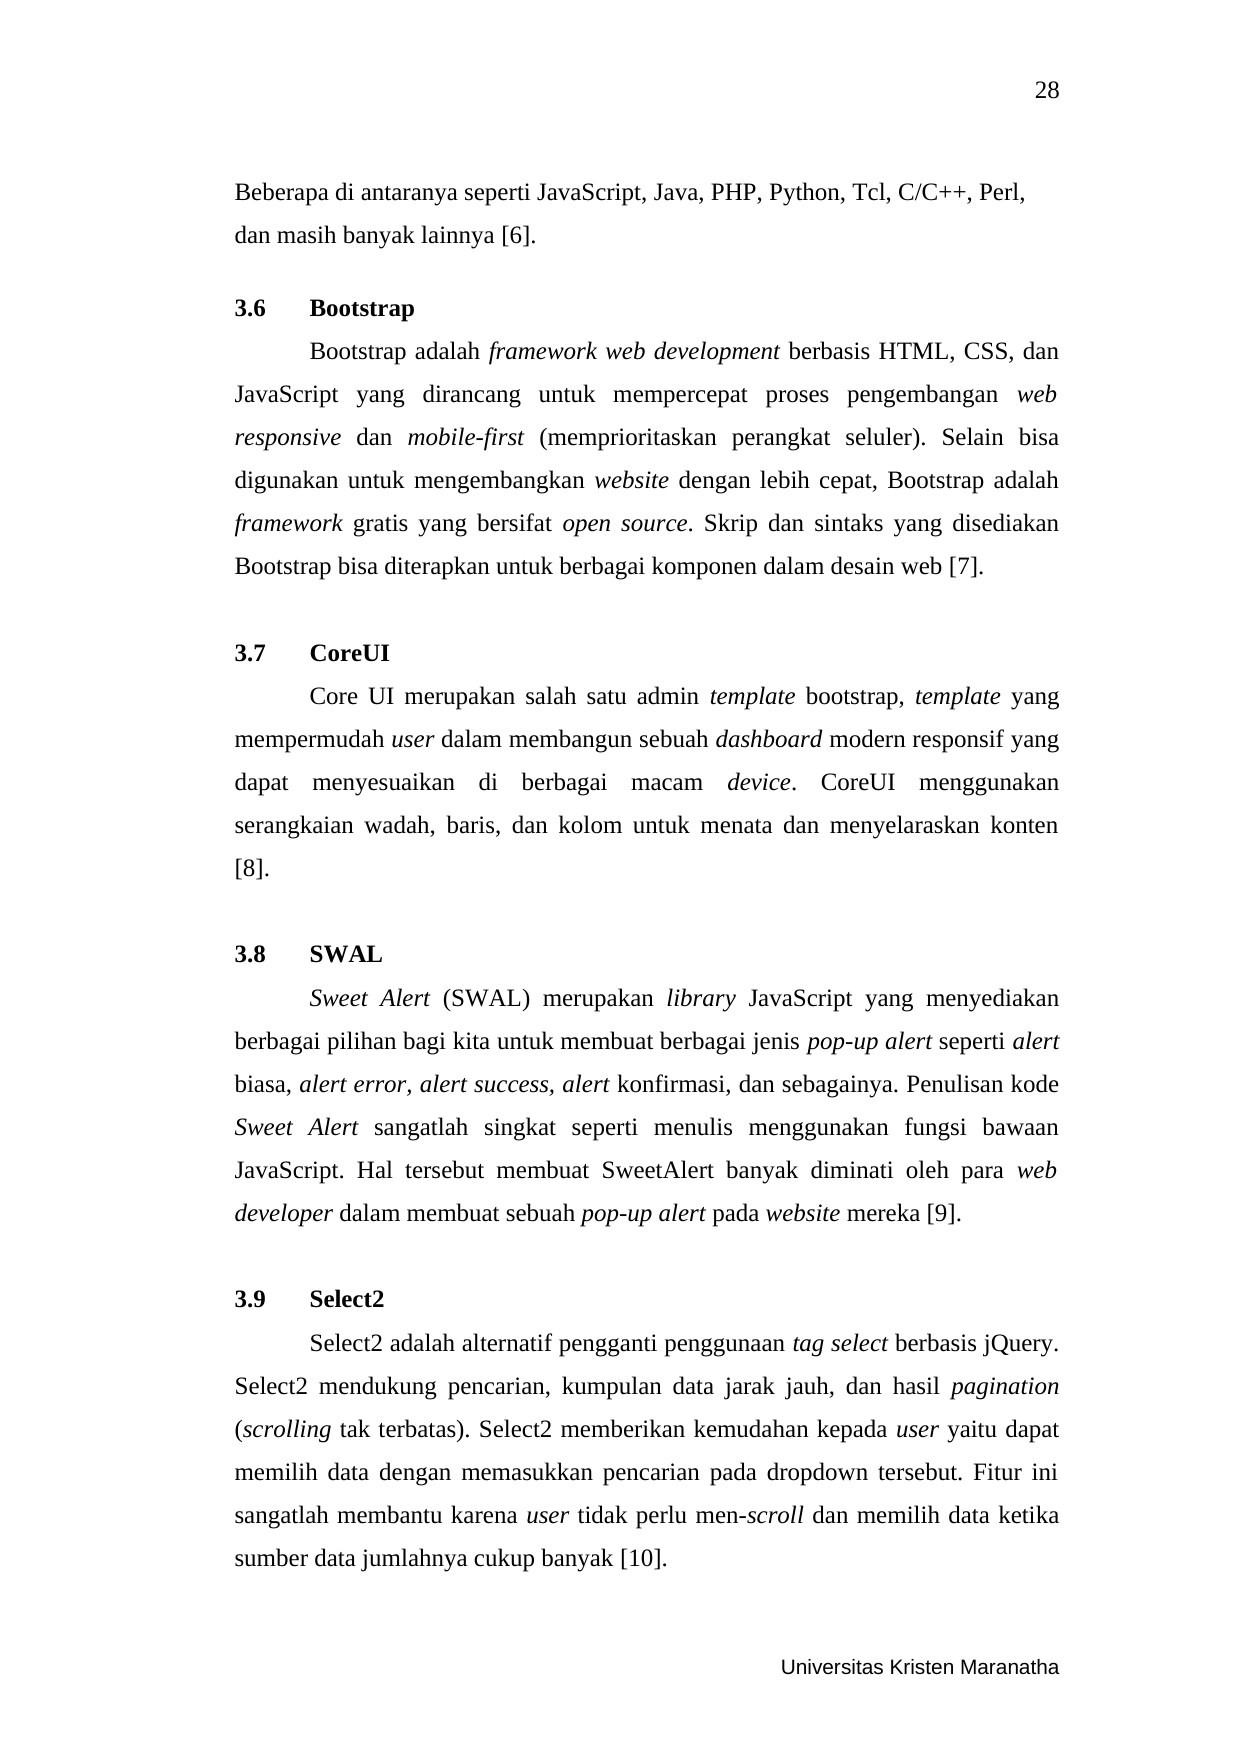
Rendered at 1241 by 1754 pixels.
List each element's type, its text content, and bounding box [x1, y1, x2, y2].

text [234, 177, 1059, 249]
text Select2 adalah alternatif pengganti penggunaan tag select berbasis jQuery. Select2 mendukung pencarian, kumpulan data jarak jauh, dan hasil pagination (scrolling tak terbatas). Select2 memberikan kemudahan kepada user yaitu dapat memilih data dengan memasukkan pencarian pada dropdown tersebut. Fitur ini sangatlah membantu karena user tidak perlu men-scroll dan memilih data ketika sumber data jumlahnya cukup banyak. [234, 1328, 1059, 1572]
subtitle 3.7 CoreUI [234, 638, 1059, 666]
subtitle 3.6 Bootstrap [234, 293, 1059, 321]
text Core UI merupakan salah satu admin template bootstrap, template yang mempermudah user dalam membangun sebuah dashboard modern responsif yang dapat menyesuaikan di berbagai macam device. CoreUI menggunakan serangkaian wadah, baris, dan kolom untuk menata dan menyelaraskan konten. [234, 681, 1059, 882]
subtitle 3.9 Select2 [234, 1284, 1059, 1313]
text Bootstrap adalah framework web development berbasis HTML, CSS, dan JavaScript yang dirancang untuk mempercepat proses pengembangan web responsive dan mobile-first (memprioritaskan perangkat seluler). Selain bisa digunakan untuk mengembangkan website dengan lebih cepat, Bootstrap adalah framework gratis yang bersifat open source. Skrip dan sintaks yang disediakan Bootstrap bisa diterapkan untuk berbagai komponen dalam desain web. [234, 336, 1059, 580]
subtitle 3.8 SWAL [234, 939, 1059, 968]
text Sweet Alert (SWAL) merupakan library JavaScript yang menyediakan berbagai pilihan bagi kita untuk membuat berbagai jenis pop-up alert seperti alert biasa, alert error, alert success, alert konfirmasi, dan sebagainya. Penulisan kode Sweet Alert sangatlah singkat seperti menulis menggunakan fungsi bawaan JavaScript. Hal tersebut membuat SweetAlert banyak diminati oleh para web developer dalam membuat sebuah pop-up alert pada website mereka. [234, 983, 1059, 1227]
